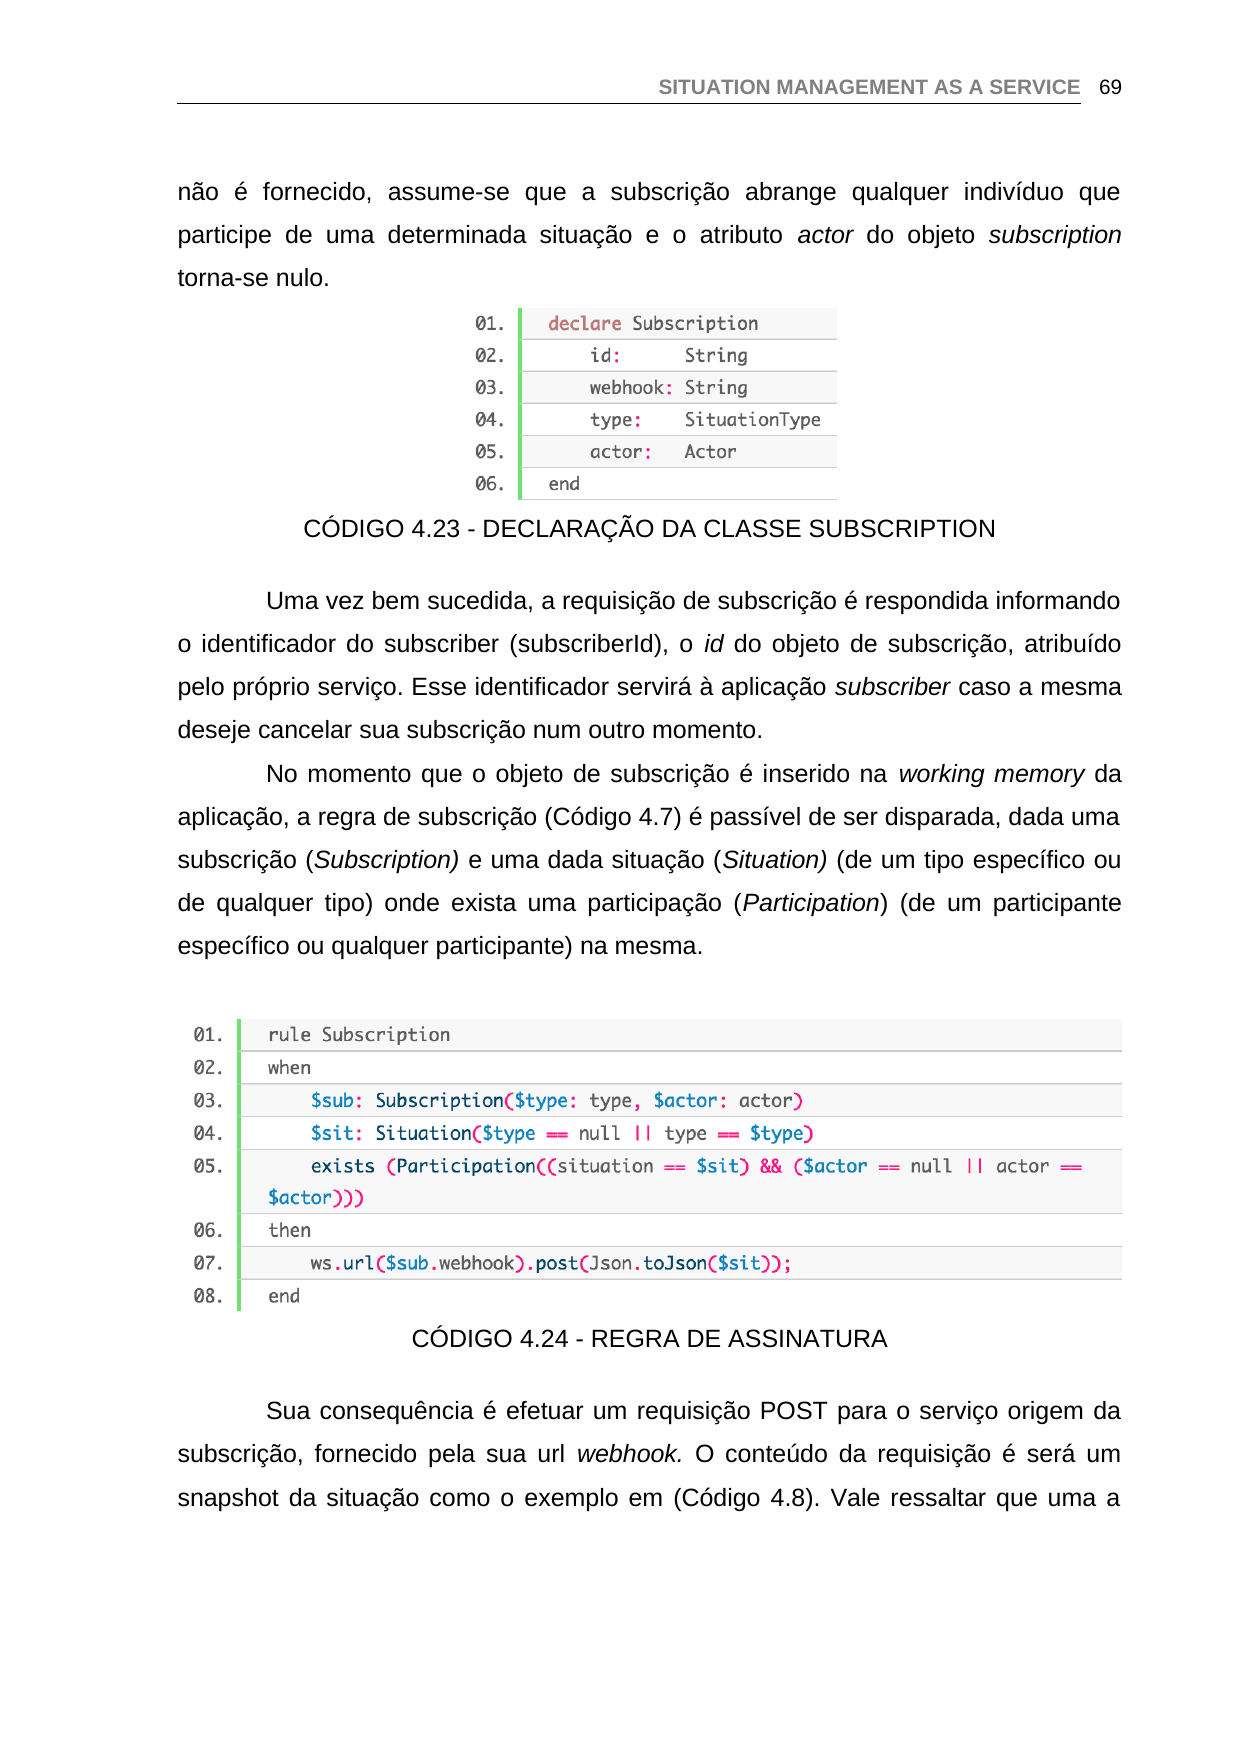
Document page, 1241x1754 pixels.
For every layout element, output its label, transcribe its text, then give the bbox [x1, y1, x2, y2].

picture [177, 1017, 1123, 1311]
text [177, 177, 1122, 292]
text No momento que o objeto de subscrição é inserido na working memory da aplicação, a regra de subscrição (Código 4.7) é passível de ser disparada, dada uma subscrição (Subscription) e uma dada situação (Situation) (de um tipo específico ou de qualquer tipo) onde exista uma participação (Participation) (de um participante específico ou qualquer participante) na mesma. [177, 759, 1122, 960]
picture [462, 306, 838, 500]
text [177, 1396, 1122, 1511]
text Uma vez bem sucedida, a requisição de subscrição é respondida informando o identificador do subscriber (subscriberId), o id do objeto de subscrição, atribuído pelo próprio serviço. Esse identificador servirá à aplicação subscriber caso a mesma deseje cancelar sua subscrição num outro momento. [177, 586, 1122, 744]
